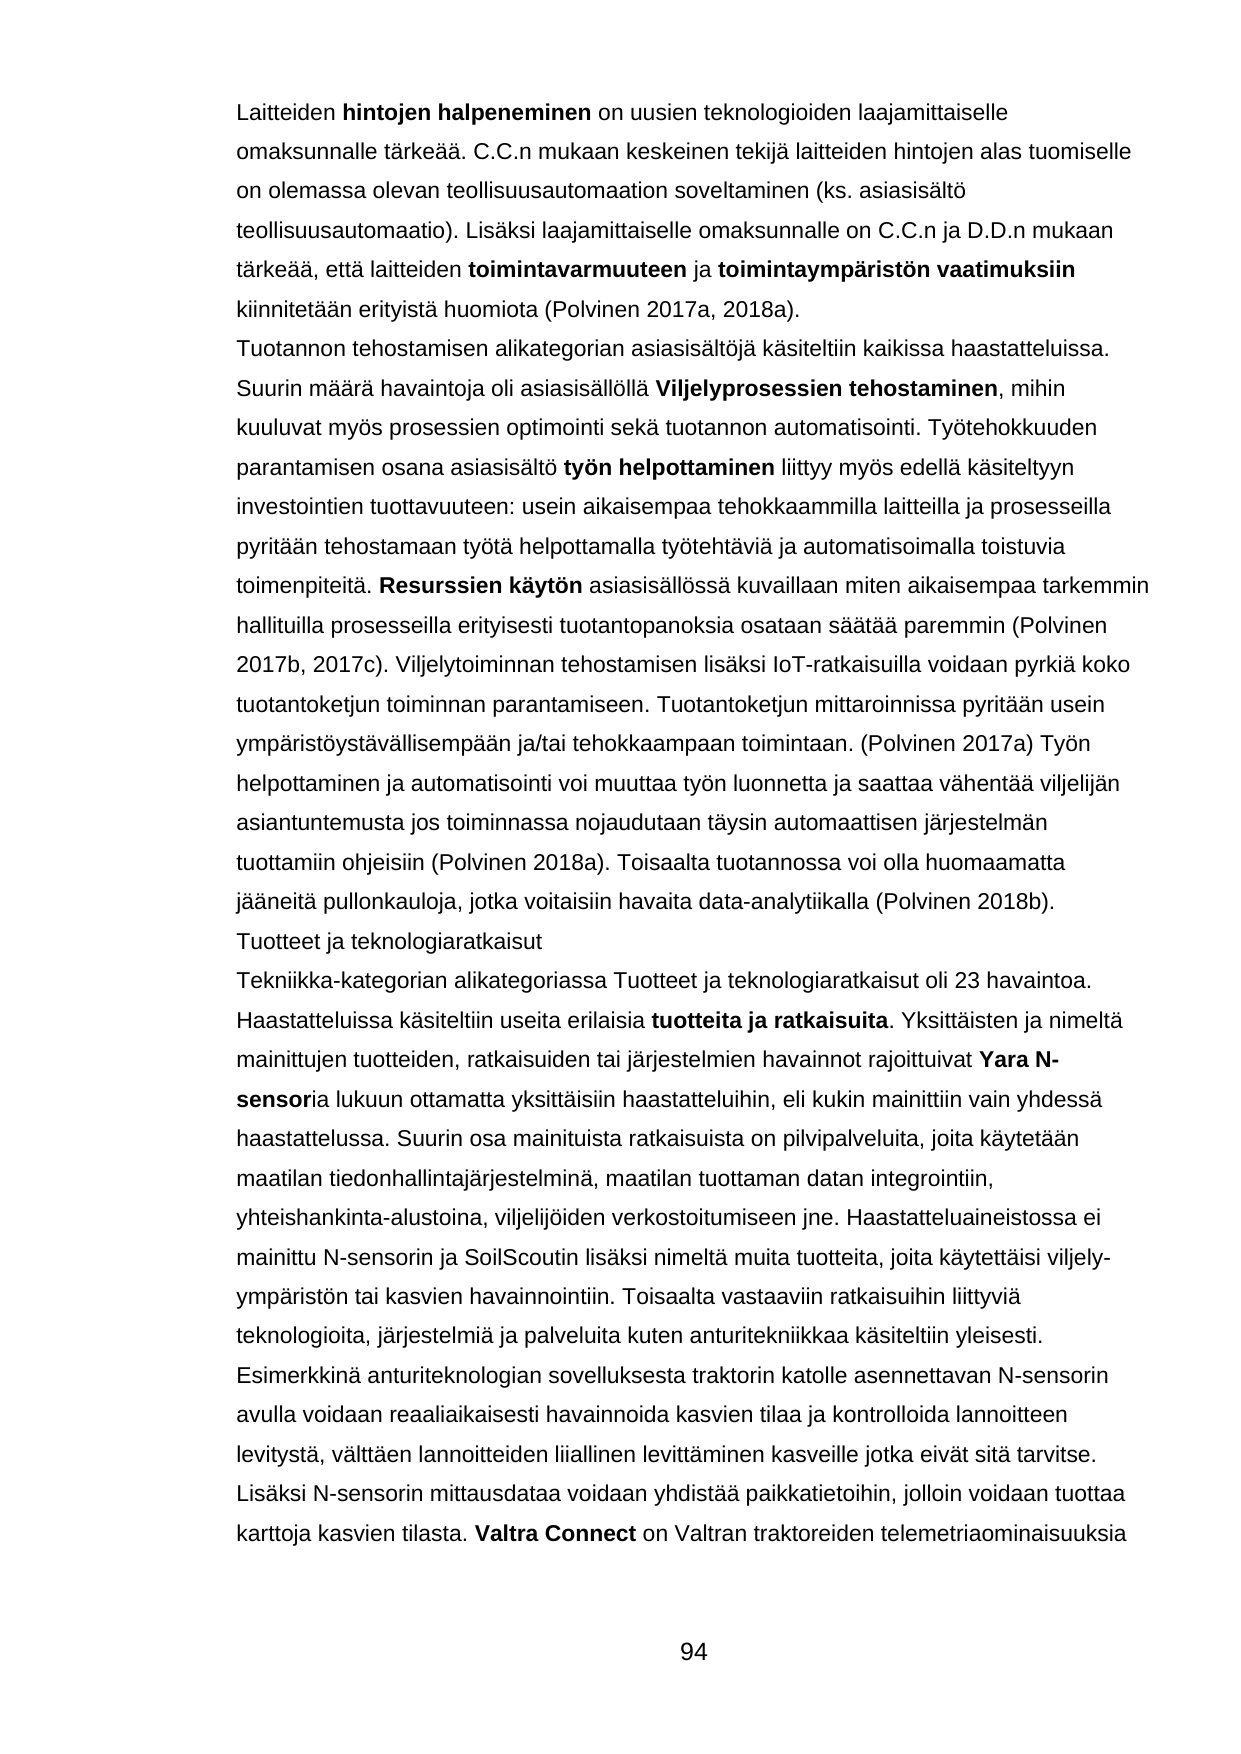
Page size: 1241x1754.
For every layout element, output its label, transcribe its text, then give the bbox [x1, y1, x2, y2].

text Tuotannon tehostamisen alikategorian asiasisältöjä käsiteltiin kaikissa haastatteluissa. Suurin määrä havaintoja oli asiasisällöllä Viljelyprosessien tehostaminen, mihin kuuluvat myös prosessien optimointi sekä tuotannon automatisointi. Työtehokkuuden parantamisen osana asiasisältö työn helpottaminen liittyy myös edellä käsiteltyyn investointien tuottavuuteen: usein aikaisempaa tehokkaammilla laitteilla ja prosesseilla pyritään tehostamaan työtä helpottamalla työtehtäviä ja automatisoimalla toistuvia toimenpiteitä. Resurssien käytön asiasisällössä kuvaillaan miten aikaisempaa tarkemmin hallituilla prosesseilla erityisesti tuotantopanoksia osataan säätää paremmin (Polvinen 2017b, 2017c). Viljelytoiminnan tehostamisen lisäksi IoT-ratkaisuilla voidaan pyrkiä koko tuotantoketjun toiminnan parantamiseen. Tuotantoketjun mittaroinnissa pyritään usein ympäristöystävällisempään ja/tai tehokkaampaan toimintaan. (Polvinen 2017a) Työn helpottaminen ja automatisointi voi muuttaa työn luonnetta ja saattaa vähentää viljelijän asiantuntemusta jos toiminnassa nojaudutaan täysin automaattisen järjestelmän tuottamiin ohjeisiin (Polvinen 2018a). Toisaalta tuotannossa voi olla huomaamatta jääneitä pullonkauloja, jotka voitaisiin havaita data-analytiikalla (Polvinen 2018b). [236, 335, 1152, 914]
text Tuotteet ja teknologiaratkaisut [236, 928, 1152, 954]
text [236, 1362, 1152, 1546]
text Tekniikka-kategorian alikategoriassa Tuotteet ja teknologiaratkaisut oli 23 havaintoa. Haastatteluissa käsiteltiin useita erilaisia tuotteita ja ratkaisuita. Yksittäisten ja nimeltä mainittujen tuotteiden, ratkaisuiden tai järjestelmien havainnot rajoittuivat Yara N-sensoria lukuun ottamatta yksittäisiin haastatteluihin, eli kukin mainittiin vain yhdessä haastattelussa. Suurin osa mainituista ratkaisuista on pilvipalveluita, joita käytetään maatilan tiedonhallintajärjestelminä, maatilan tuottaman datan integrointiin, yhteishankinta-alustoina, viljelijöiden verkostoitumiseen jne. Haastatteluaineistossa ei mainittu N-sensorin ja SoilScoutin lisäksi nimeltä muita tuotteita, joita käytettäisi viljely-ympäristön tai kasvien havainnointiin. Toisaalta vastaaviin ratkaisuihin liittyviä teknologioita, järjestelmiä ja palveluita kuten anturitekniikkaa käsiteltiin yleisesti. [236, 967, 1152, 1349]
text Laitteiden hintojen halpeneminen on uusien teknologioiden laajamittaiselle omaksunnalle tärkeää. C.C.n mukaan keskeinen tekijä laitteiden hintojen alas tuomiselle on olemassa olevan teollisuusautomaation soveltaminen (ks. asiasisältö teollisuusautomaatio). Lisäksi laajamittaiselle omaksunnalle on C.C.n ja D.D.n mukaan tärkeää, että laitteiden toimintavarmuuteen ja toimintaympäristön vaatimuksiin kiinnitetään erityistä huomiota (Polvinen 2017a, 2018a). [236, 98, 1152, 322]
